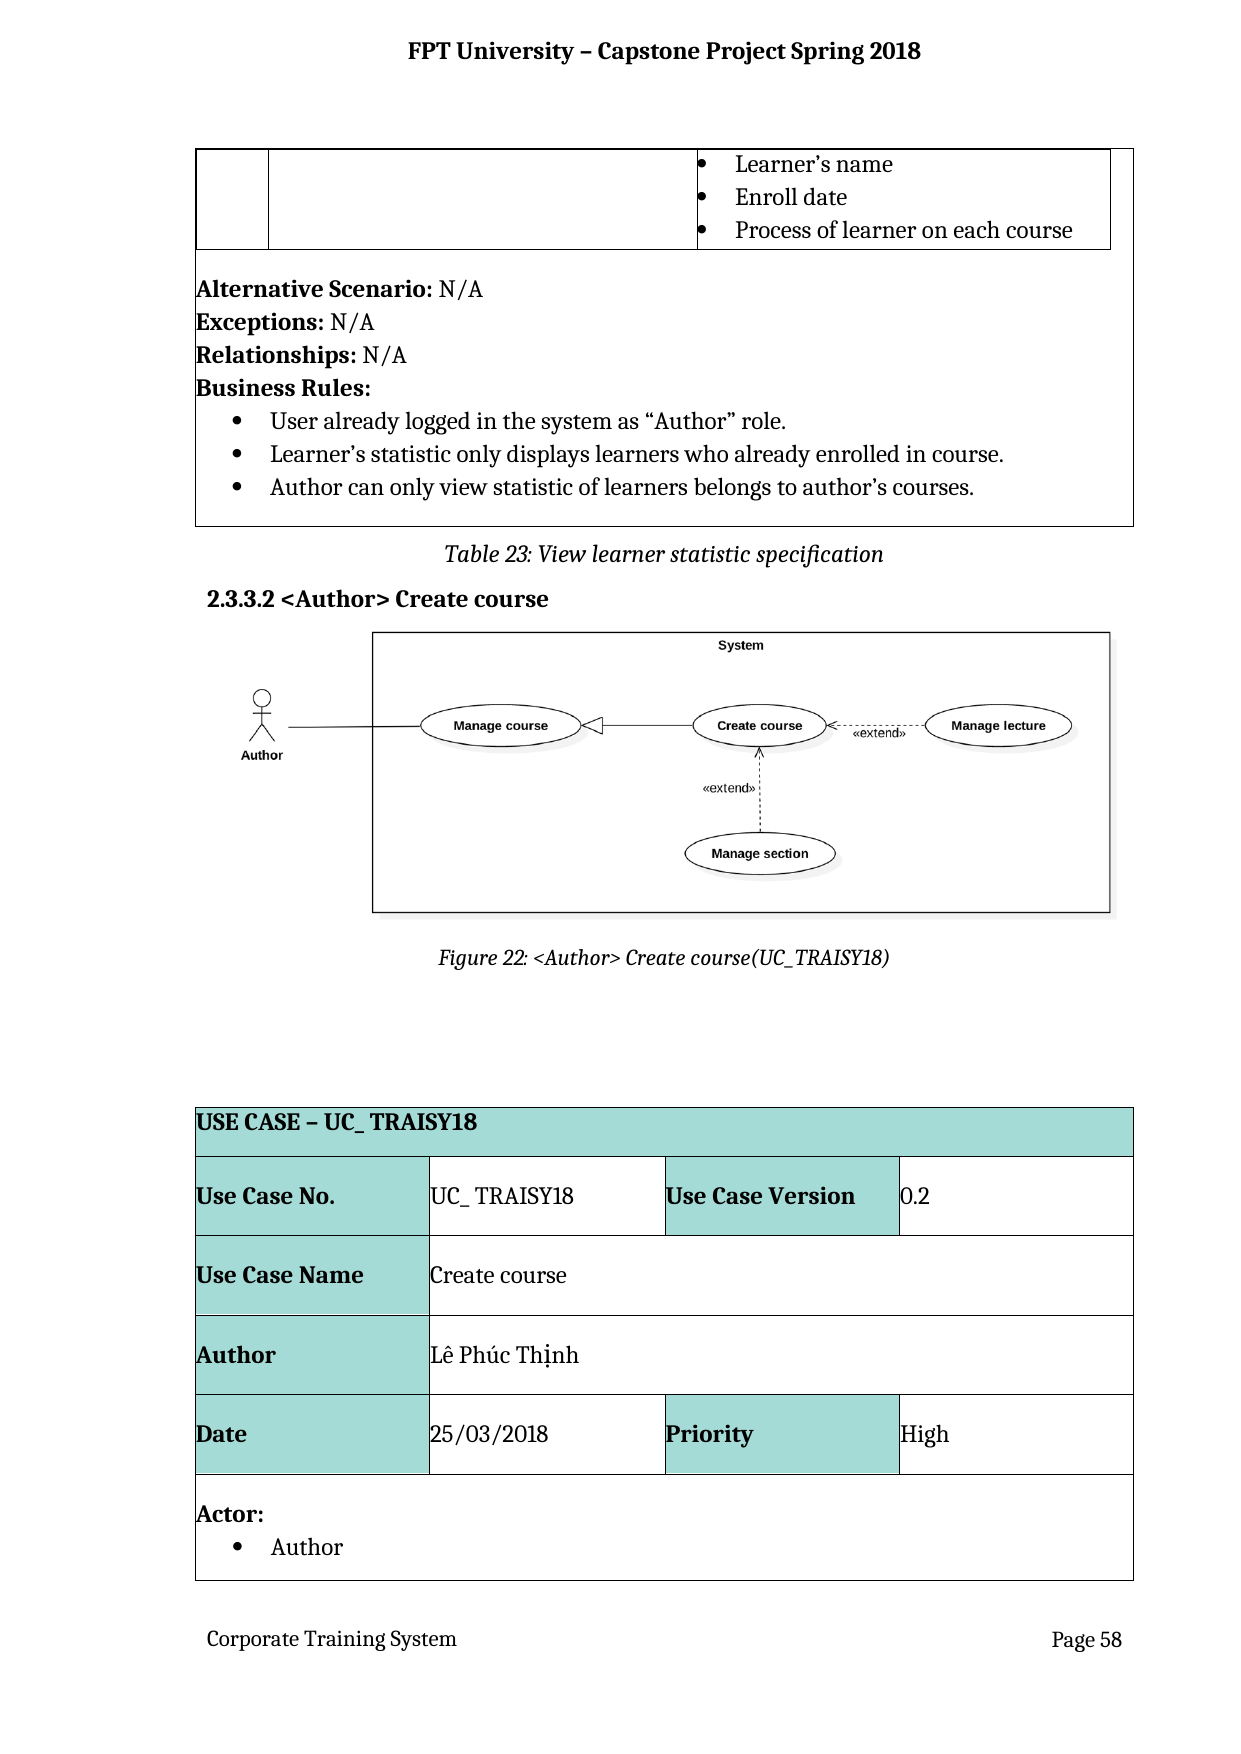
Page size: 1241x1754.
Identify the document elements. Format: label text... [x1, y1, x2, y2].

table_cell 0.2 [900, 1157, 1133, 1235]
table_cell Use Case Version [666, 1157, 899, 1235]
table_header USE CASE – UC_ TRAISY18 [196, 1108, 1133, 1156]
table_cell Lê Phúc Thịnh [430, 1316, 1133, 1394]
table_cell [196, 1475, 1133, 1580]
table_cell Date [196, 1395, 429, 1473]
table_cell 25/03/2018 [430, 1395, 665, 1473]
table_cell High [900, 1395, 1133, 1473]
table_cell Priority [666, 1395, 899, 1473]
text 2.3.3.2 <Author> Create course [207, 585, 1122, 614]
table_cell Create course [430, 1236, 1133, 1314]
table_cell Author [196, 1316, 429, 1394]
text Figure 22: <Author> Create course(UC_TRAISY18) [207, 945, 1122, 971]
table_cell UC_ TRAISY18 [430, 1157, 665, 1235]
table_cell Use Case Name [196, 1236, 429, 1314]
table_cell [196, 149, 1133, 526]
table_cell Use Case No. [196, 1157, 429, 1235]
picture [206, 618, 1123, 926]
